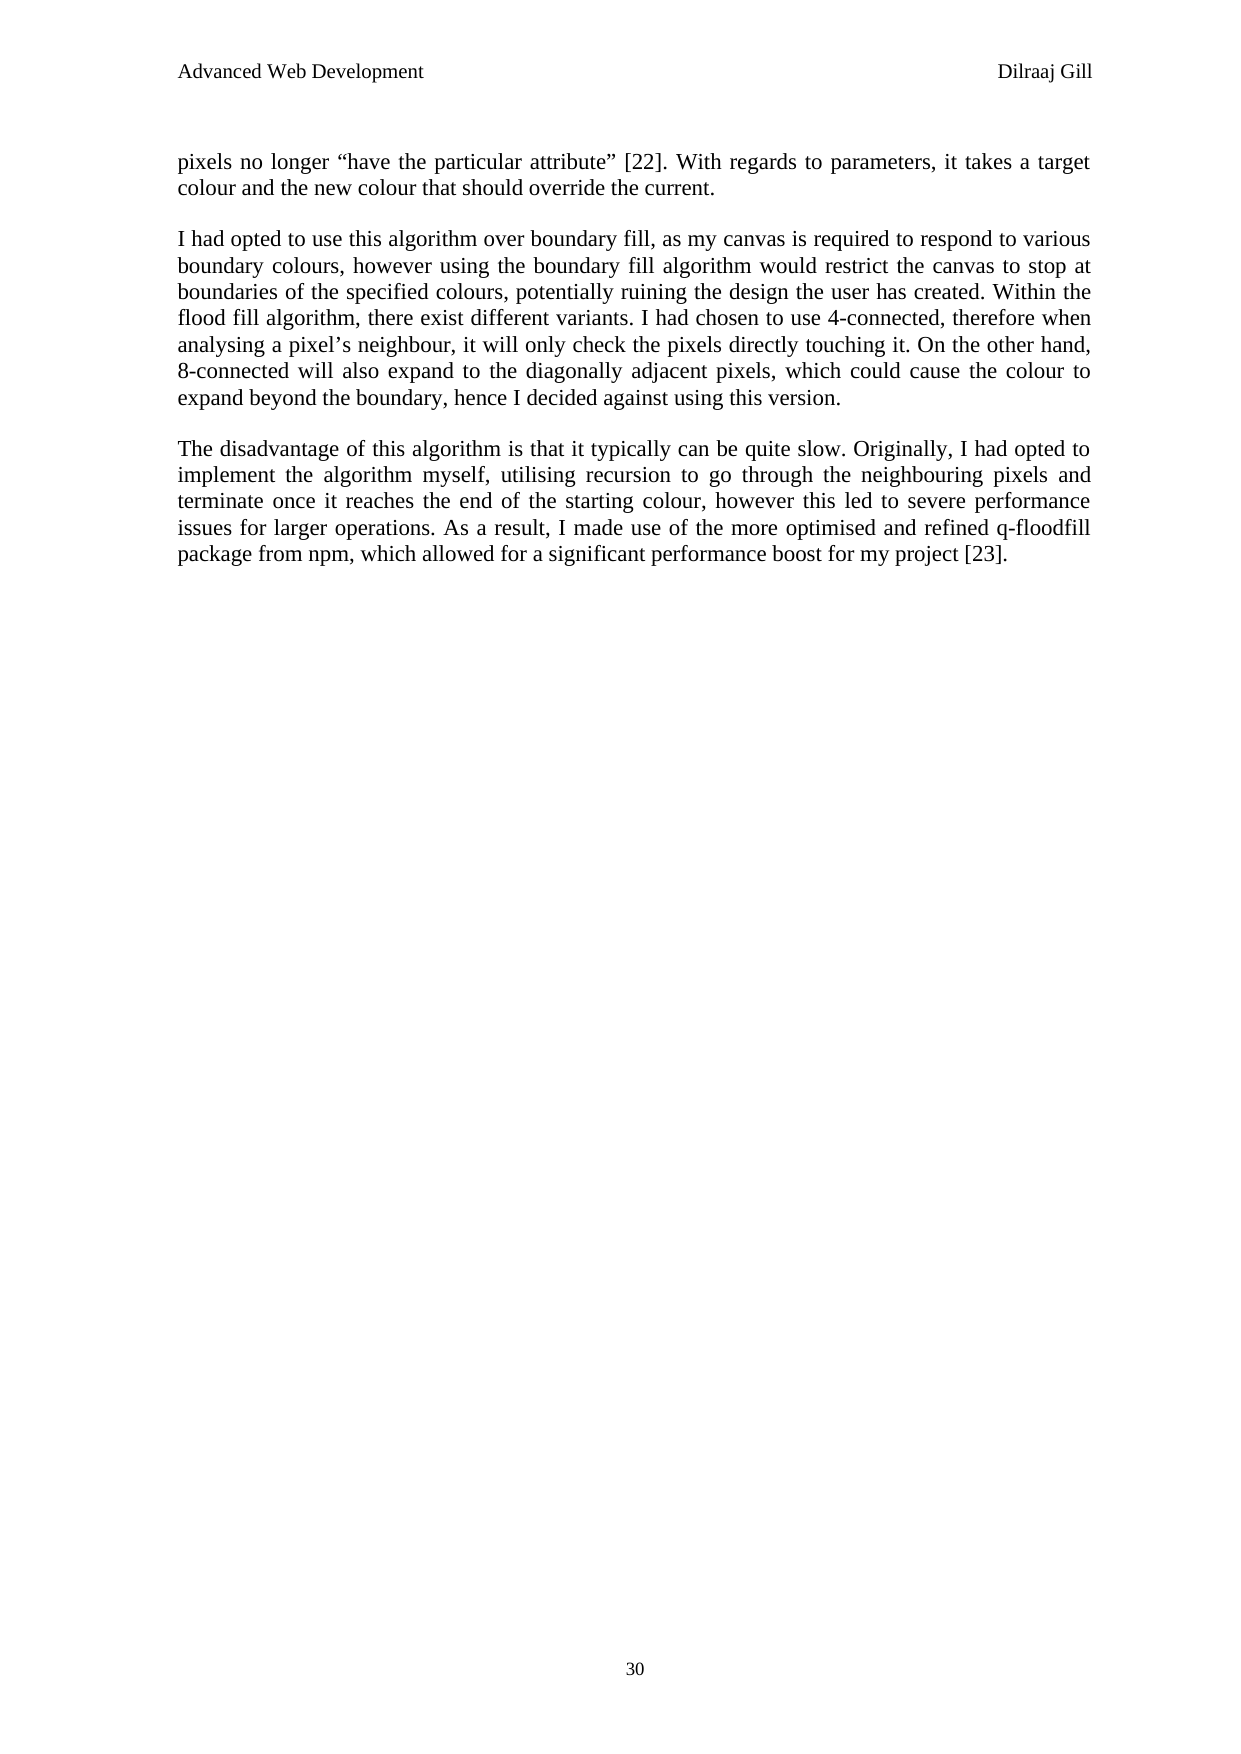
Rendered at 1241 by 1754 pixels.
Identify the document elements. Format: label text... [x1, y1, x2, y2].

text The disadvantage of this algorithm is that it typically can be quite slow. Originally, I had opted to implement the algorithm myself, utilising recursion to go through the neighbouring pixels and terminate once it reaches the end of the starting colour, however this led to severe performance issues for larger operations. As a result, I made use of the more optimised and refined q-floodfill package from npm, which allowed for a significant performance boost for my project [23]. [177, 435, 1092, 567]
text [177, 148, 1092, 200]
text I had opted to use this algorithm over boundary fill, as my canvas is required to respond to various boundary colours, however using the boundary fill algorithm would restrict the canvas to stop at boundaries of the specified colours, potentially ruining the design the user has created. Within the flood fill algorithm, there exist different variants. I had chosen to use 4-connected, therefore when analysing a pixel’s neighbour, it will only check the pixels directly touching it. On the other hand, 8-connected will also expand to the diagonally adjacent pixels, which could cause the colour to expand beyond the boundary, hence I decided against using this version. [177, 225, 1092, 410]
